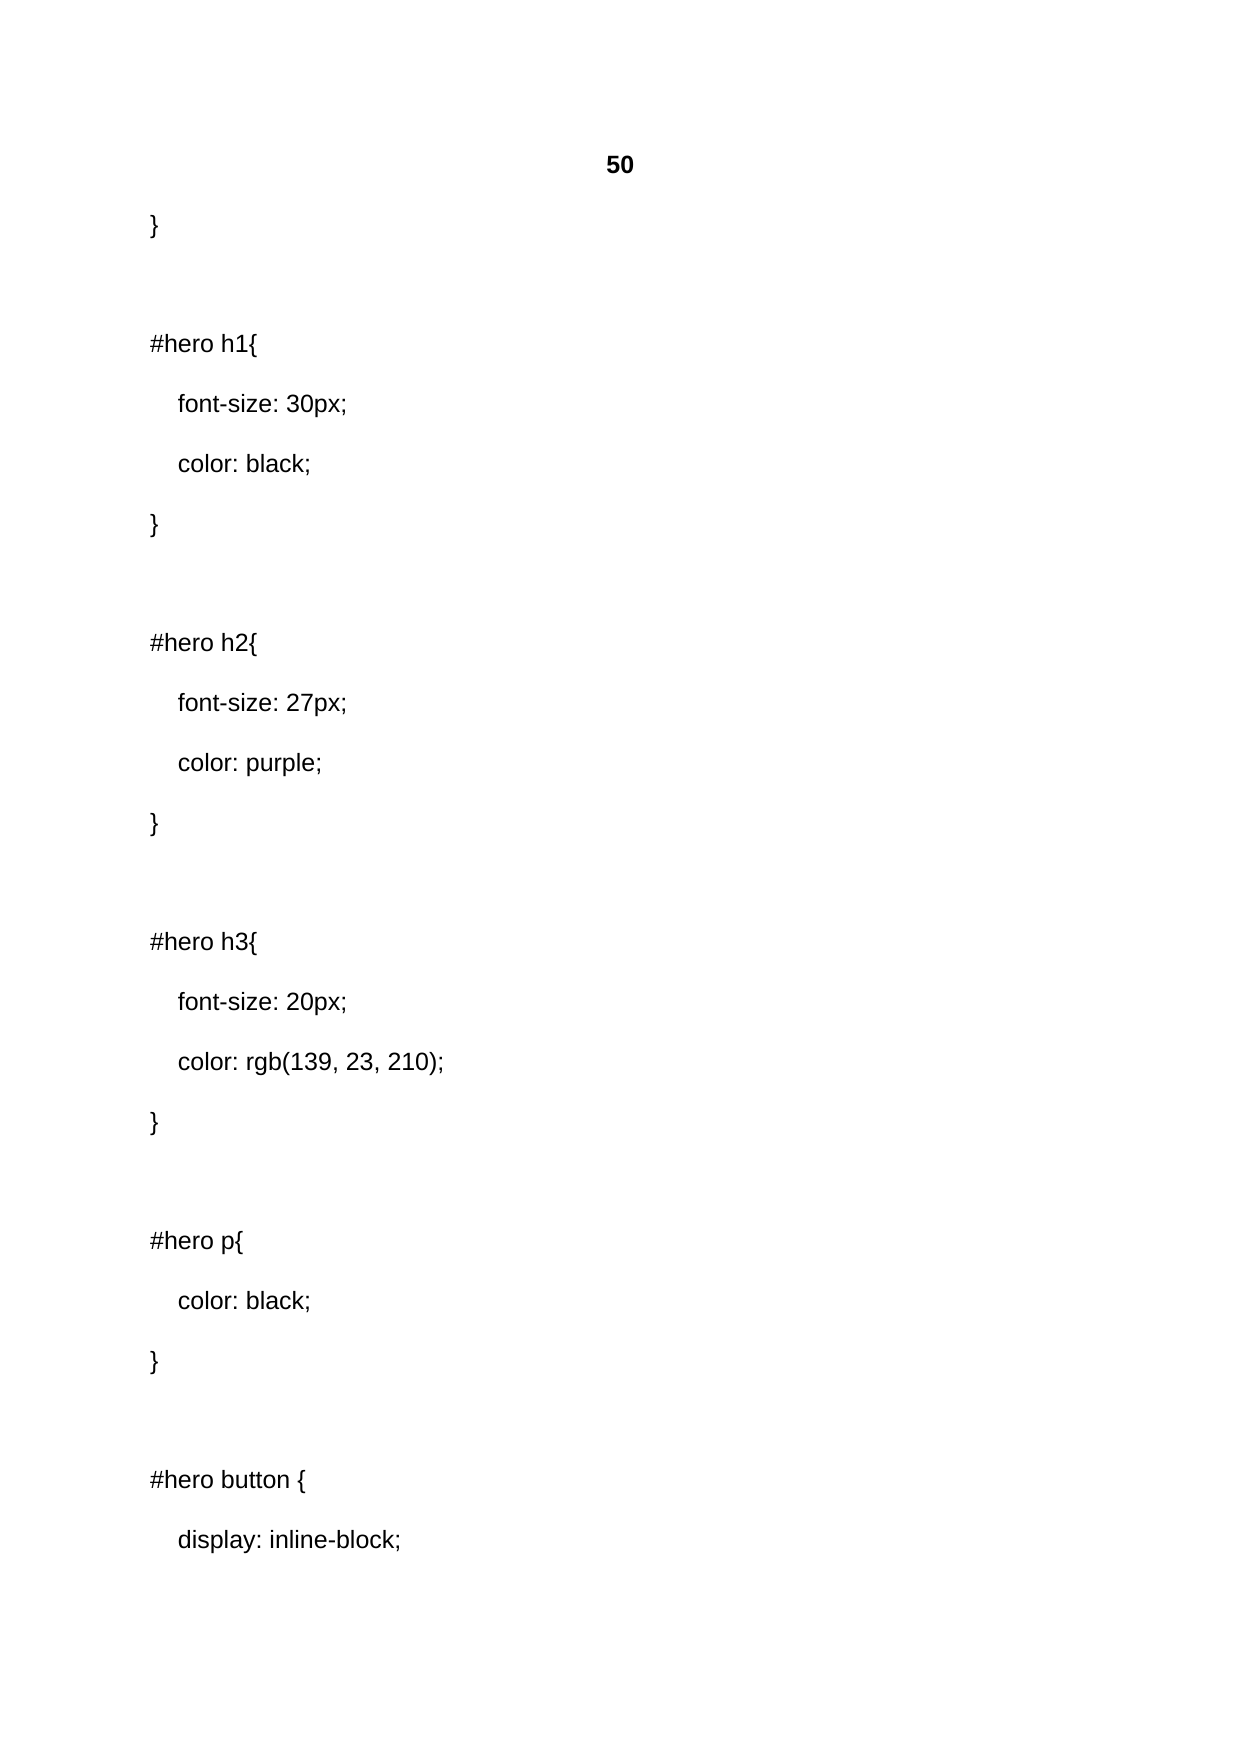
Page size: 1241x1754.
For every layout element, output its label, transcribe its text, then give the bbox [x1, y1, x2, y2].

text display: inline-block; [150, 1525, 1090, 1554]
text #hero p{ [150, 1226, 1090, 1255]
text } [150, 1346, 1090, 1374]
text } [150, 808, 1090, 836]
text } [150, 509, 1090, 537]
text font-size: 20px; [150, 987, 1090, 1016]
text 50 [150, 150, 1090, 179]
text #hero h2{ [150, 628, 1090, 657]
text color: rgb(139, 23, 210); [150, 1047, 1090, 1076]
text #hero h3{ [150, 927, 1090, 956]
text font-size: 30px; [150, 389, 1090, 418]
text color: black; [150, 1286, 1090, 1315]
text color: black; [150, 449, 1090, 478]
text color: purple; [150, 748, 1090, 777]
text } [150, 210, 1090, 238]
text #hero button { [150, 1465, 1090, 1494]
text #hero h1{ [150, 329, 1090, 358]
text font-size: 27px; [150, 688, 1090, 717]
text } [150, 1107, 1090, 1135]
